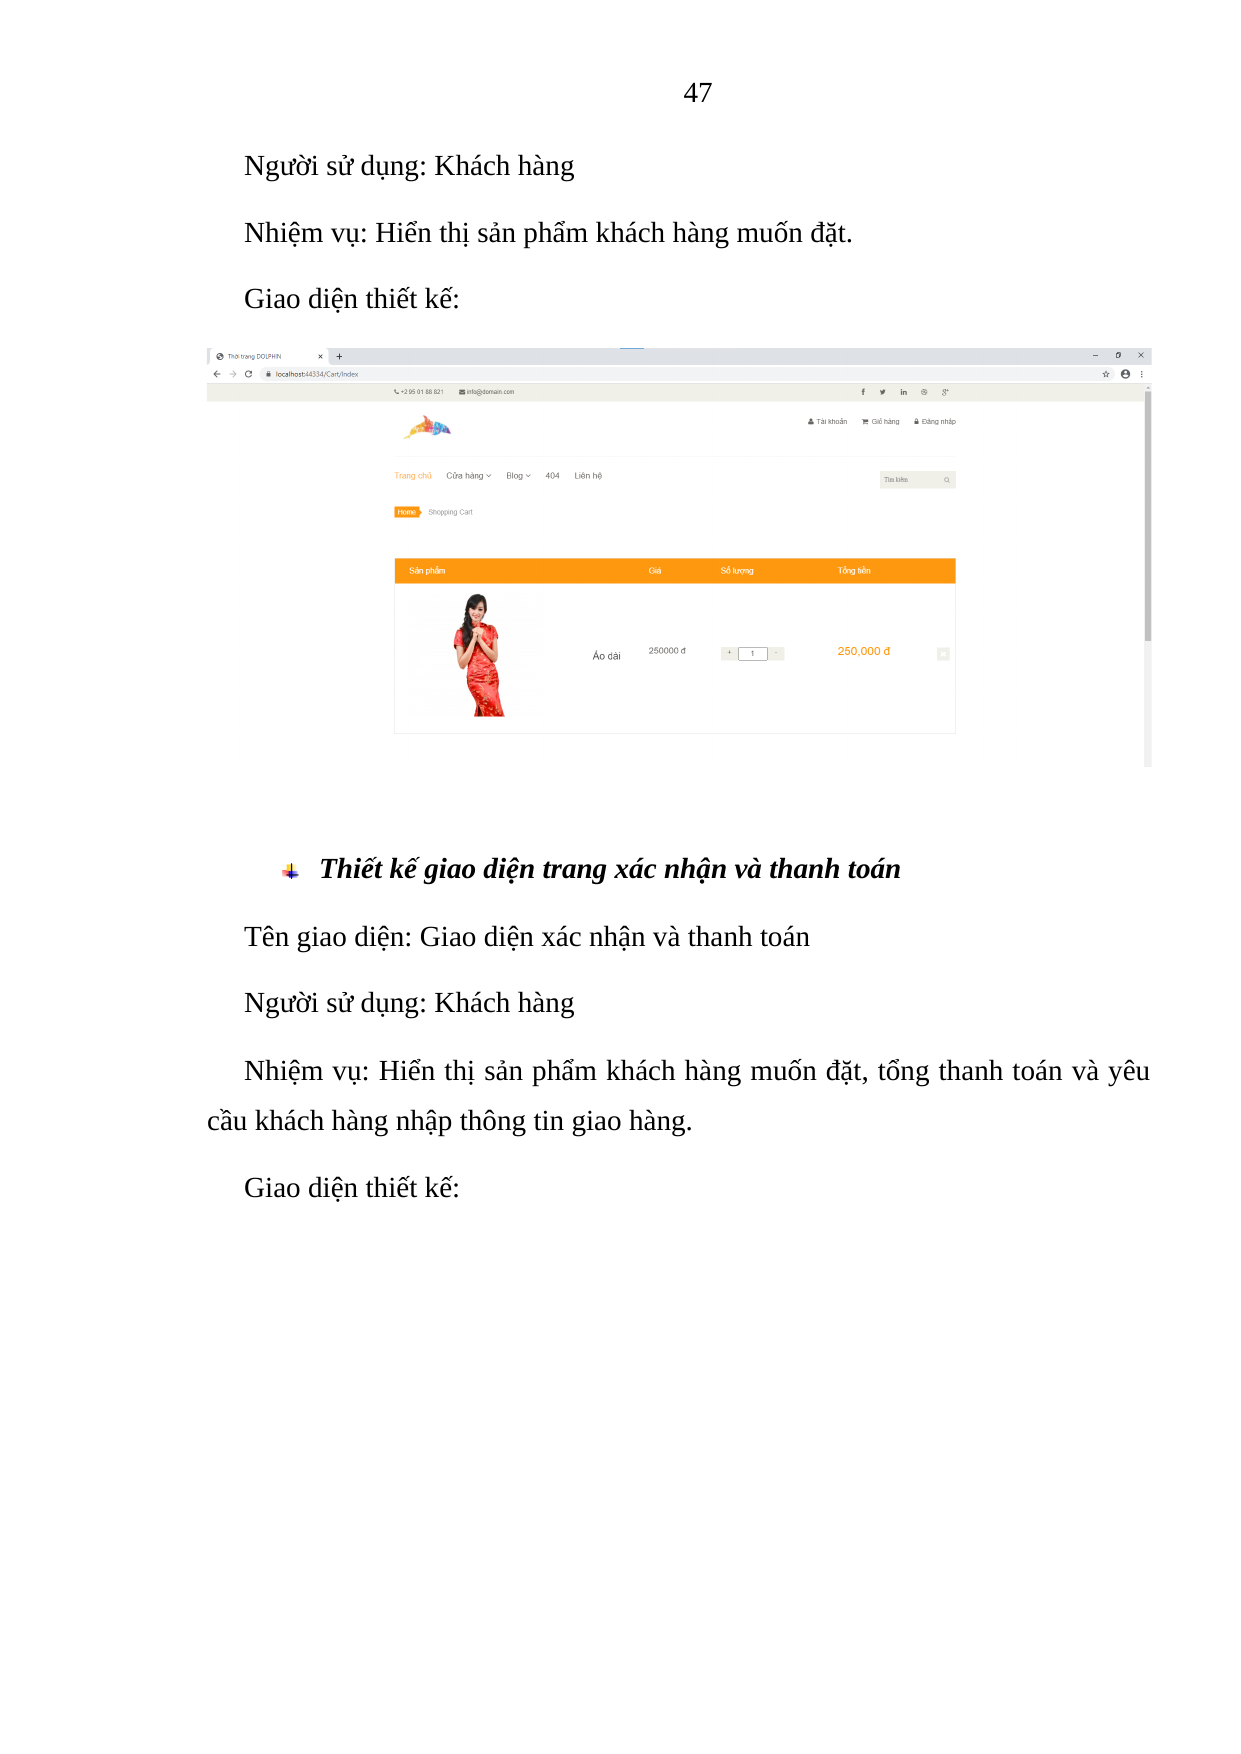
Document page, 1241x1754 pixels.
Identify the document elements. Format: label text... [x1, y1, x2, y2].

picture [282, 862, 299, 879]
text Nhiệm vụ: Hiển thị sản phẩm khách hàng muốn đặt. [207, 215, 1152, 248]
picture [206, 348, 1152, 767]
text Người sử dụng: Khách hàng [207, 148, 1152, 181]
list Thiết kế giao diện trang xác nhận và thanh toán [281, 852, 1152, 885]
text Nhiệm vụ: Hiển thị sản phẩm khách hàng muốn đặt, tổng thanh toán và yêu cầu khách hàng nhập thông tin giao hàng. [207, 1053, 1152, 1136]
text Tên giao diện: Giao diện xác nhận và thanh toán [207, 919, 1152, 952]
text Giao diện thiết kế: [207, 1170, 1152, 1203]
text Giao diện thiết kế: [207, 282, 1152, 315]
text Người sử dụng: Khách hàng [207, 986, 1152, 1019]
